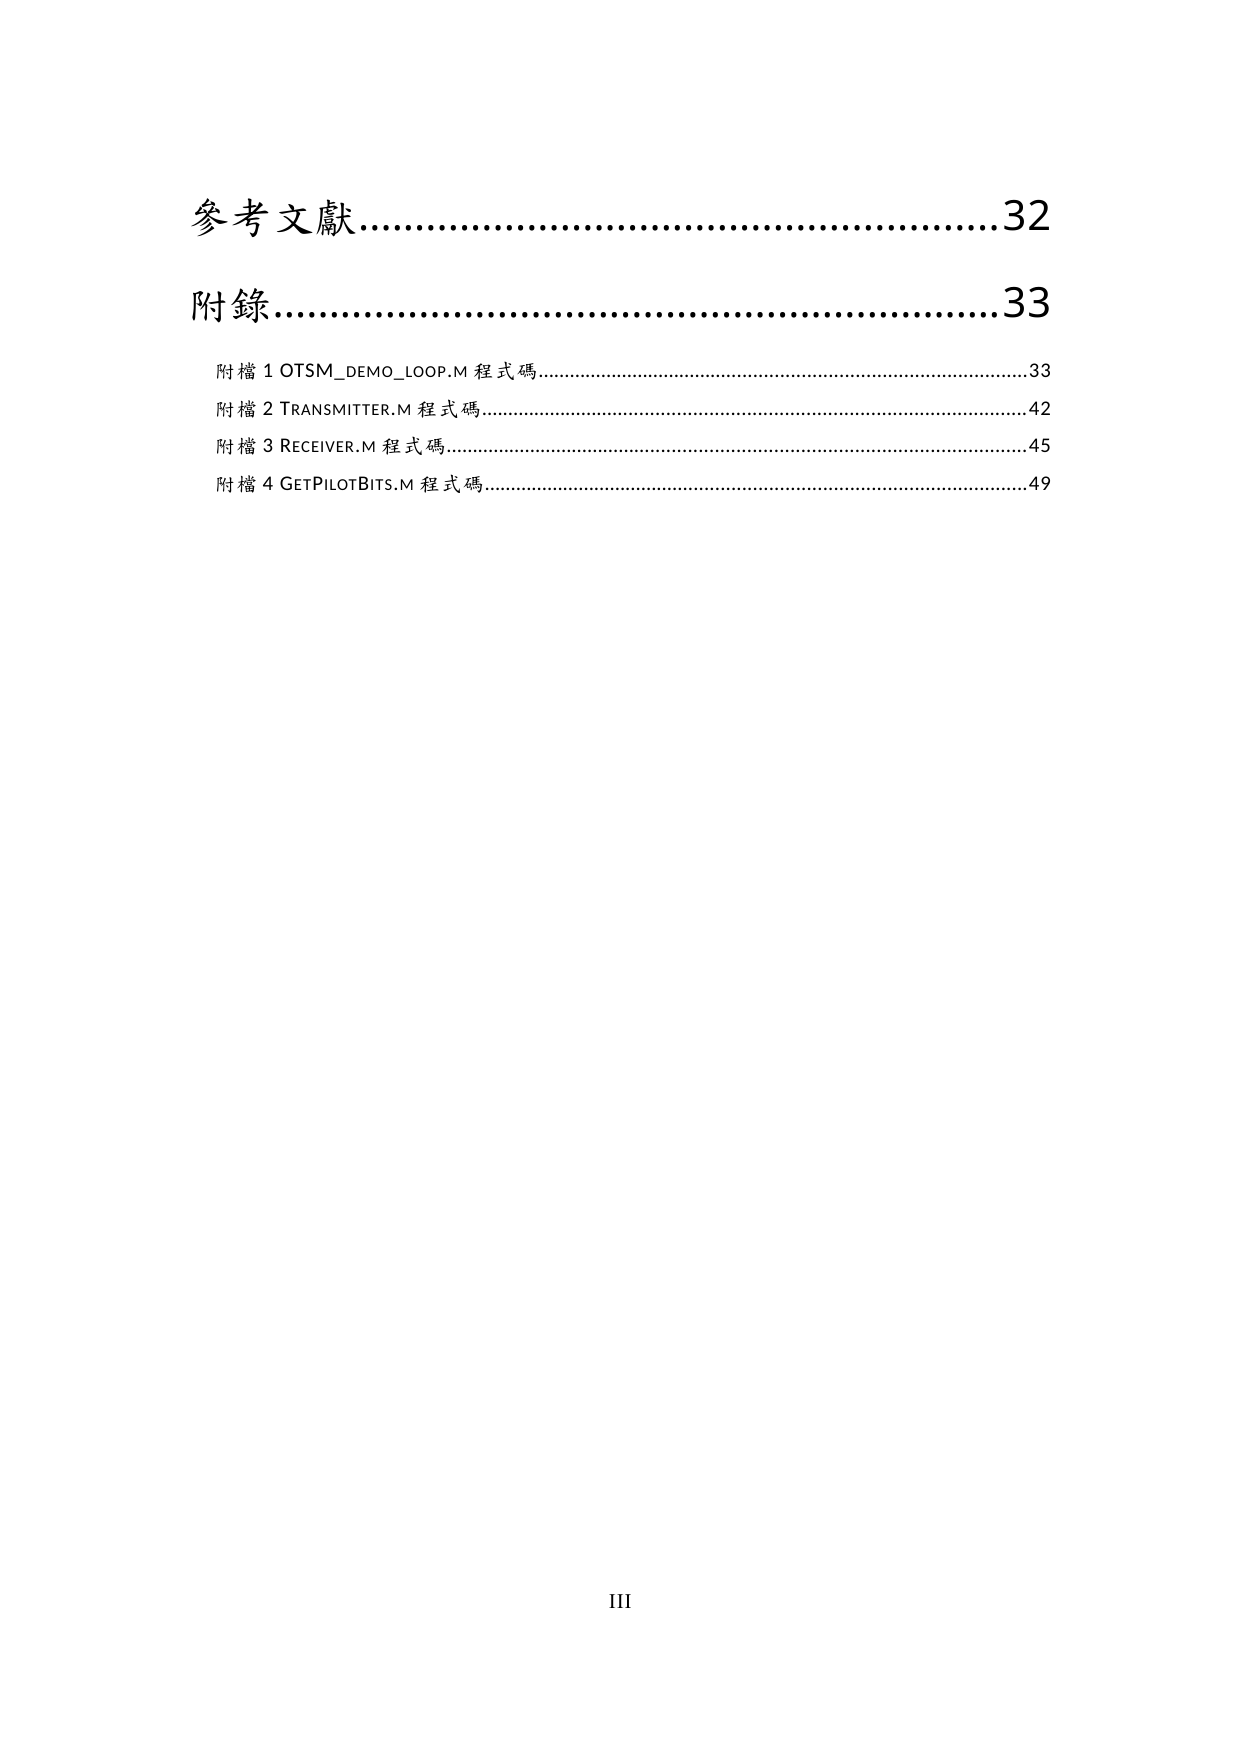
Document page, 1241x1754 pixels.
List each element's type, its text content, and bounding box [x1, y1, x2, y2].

text 附檔4 GetPilotBits.m程式碼 49 [214, 463, 1053, 501]
text 參考文獻 32 [187, 176, 1053, 251]
text 附錄 33 [187, 263, 1053, 338]
text 附檔1 OTSM_demo_loop.m程式碼 33 [214, 351, 1053, 388]
text 附檔3 Receiver.m程式碼 45 [214, 426, 1053, 463]
text 附檔2 Transmitter.m程式碼 42 [214, 388, 1053, 426]
